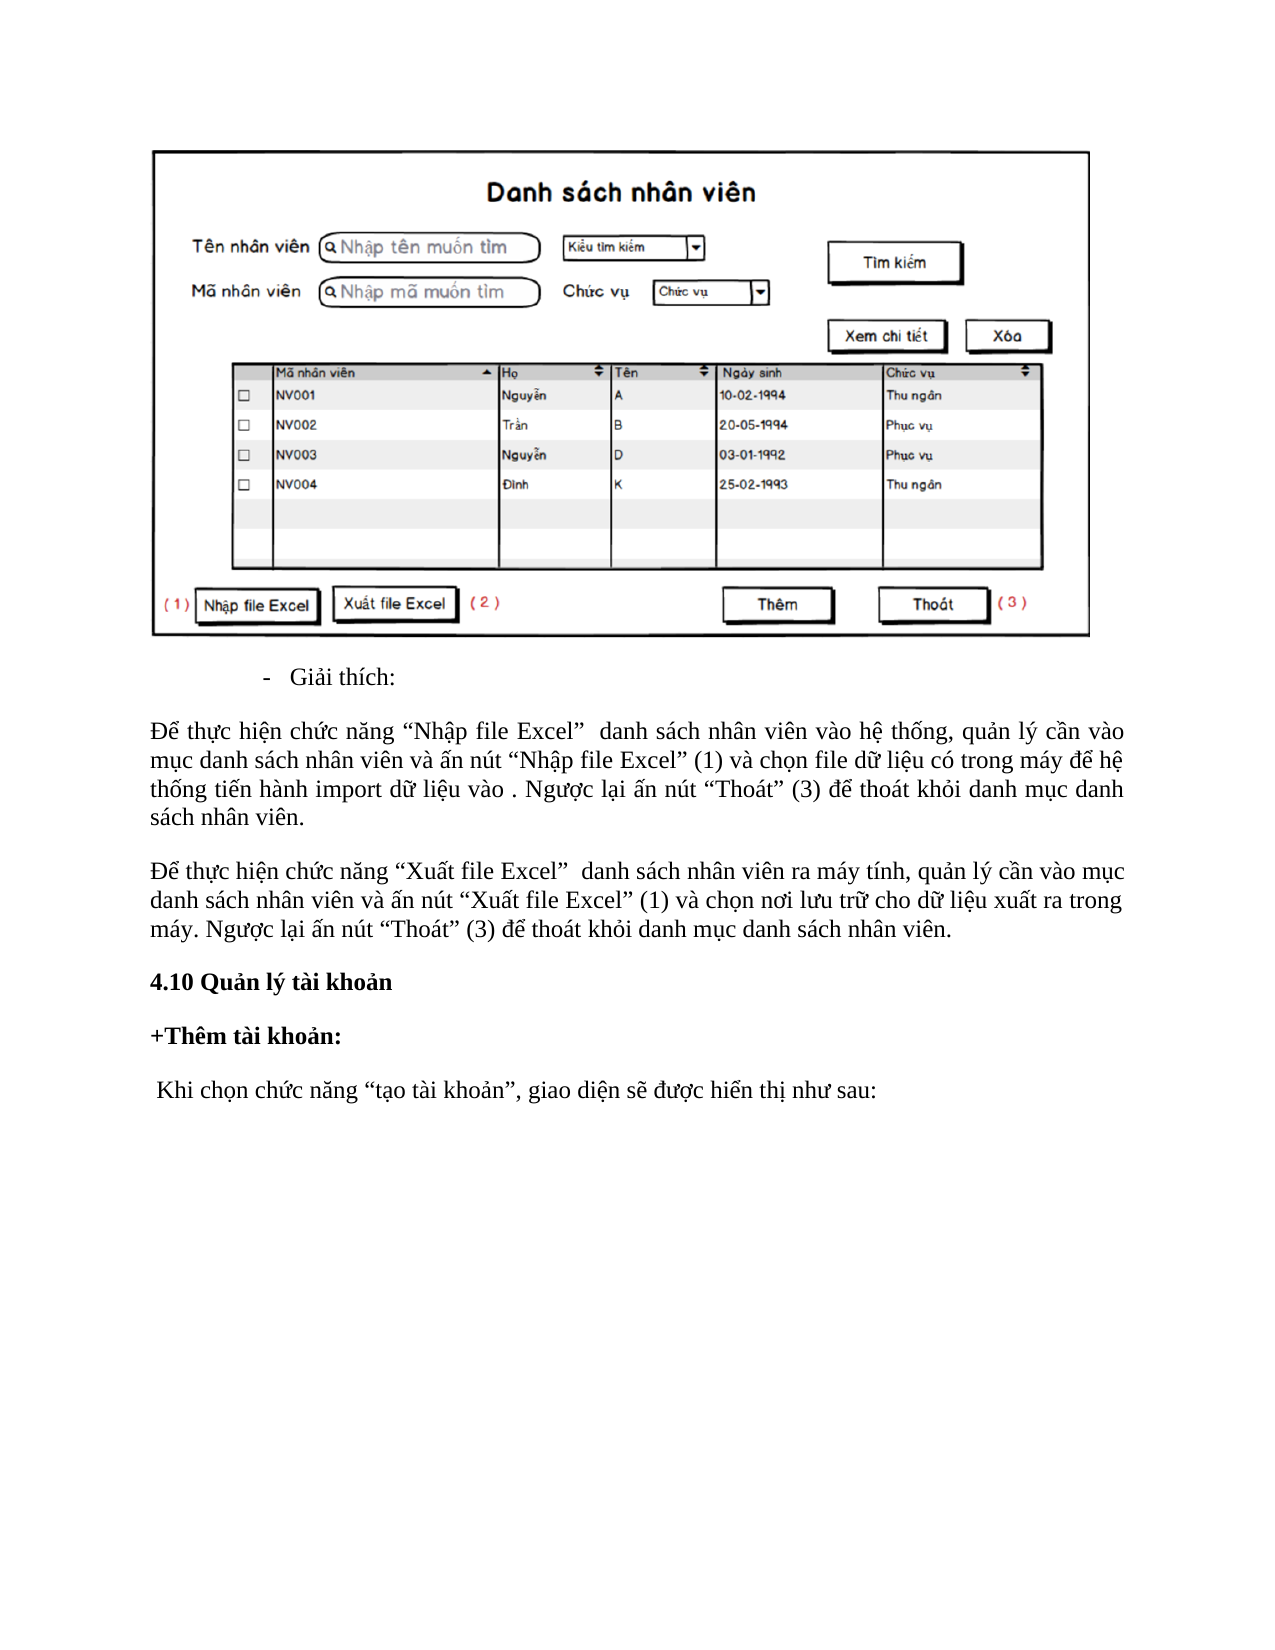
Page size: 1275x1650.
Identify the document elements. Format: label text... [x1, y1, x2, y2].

text Để thực hiện chức năng “Nhập file Excel” danh sách nhân viên vào hệ thống, quản lý cần vào mục danh sách nhân viên và ấn nút “Nhập file Excel” (1) và chọn file dữ liệu có trong máy để hệ thống tiến hành import dữ liệu vào . Ngược lại ấn nút “Thoát” (3) để thoát khỏi danh mục danh sách nhân viên. [150, 716, 1125, 831]
text +Thêm tài khoản: [150, 1021, 1125, 1050]
text Khi chọn chức năng “tạo tài khoản”, giao diện sẽ được hiển thị như sau: [150, 1075, 1125, 1104]
picture [150, 150, 1090, 638]
text Để thực hiện chức năng “Xuất file Excel” danh sách nhân viên ra máy tính, quản lý cần vào mục danh sách nhân viên và ấn nút “Xuất file Excel” (1) và chọn nơi lưu trữ cho dữ liệu xuất ra trong máy. Ngược lại ấn nút “Thoát” (3) để thoát khỏi danh mục danh sách nhân viên. [150, 856, 1125, 942]
text - Giải thích: [262, 662, 1125, 691]
text 4.10 Quản lý tài khoản [150, 967, 1125, 996]
